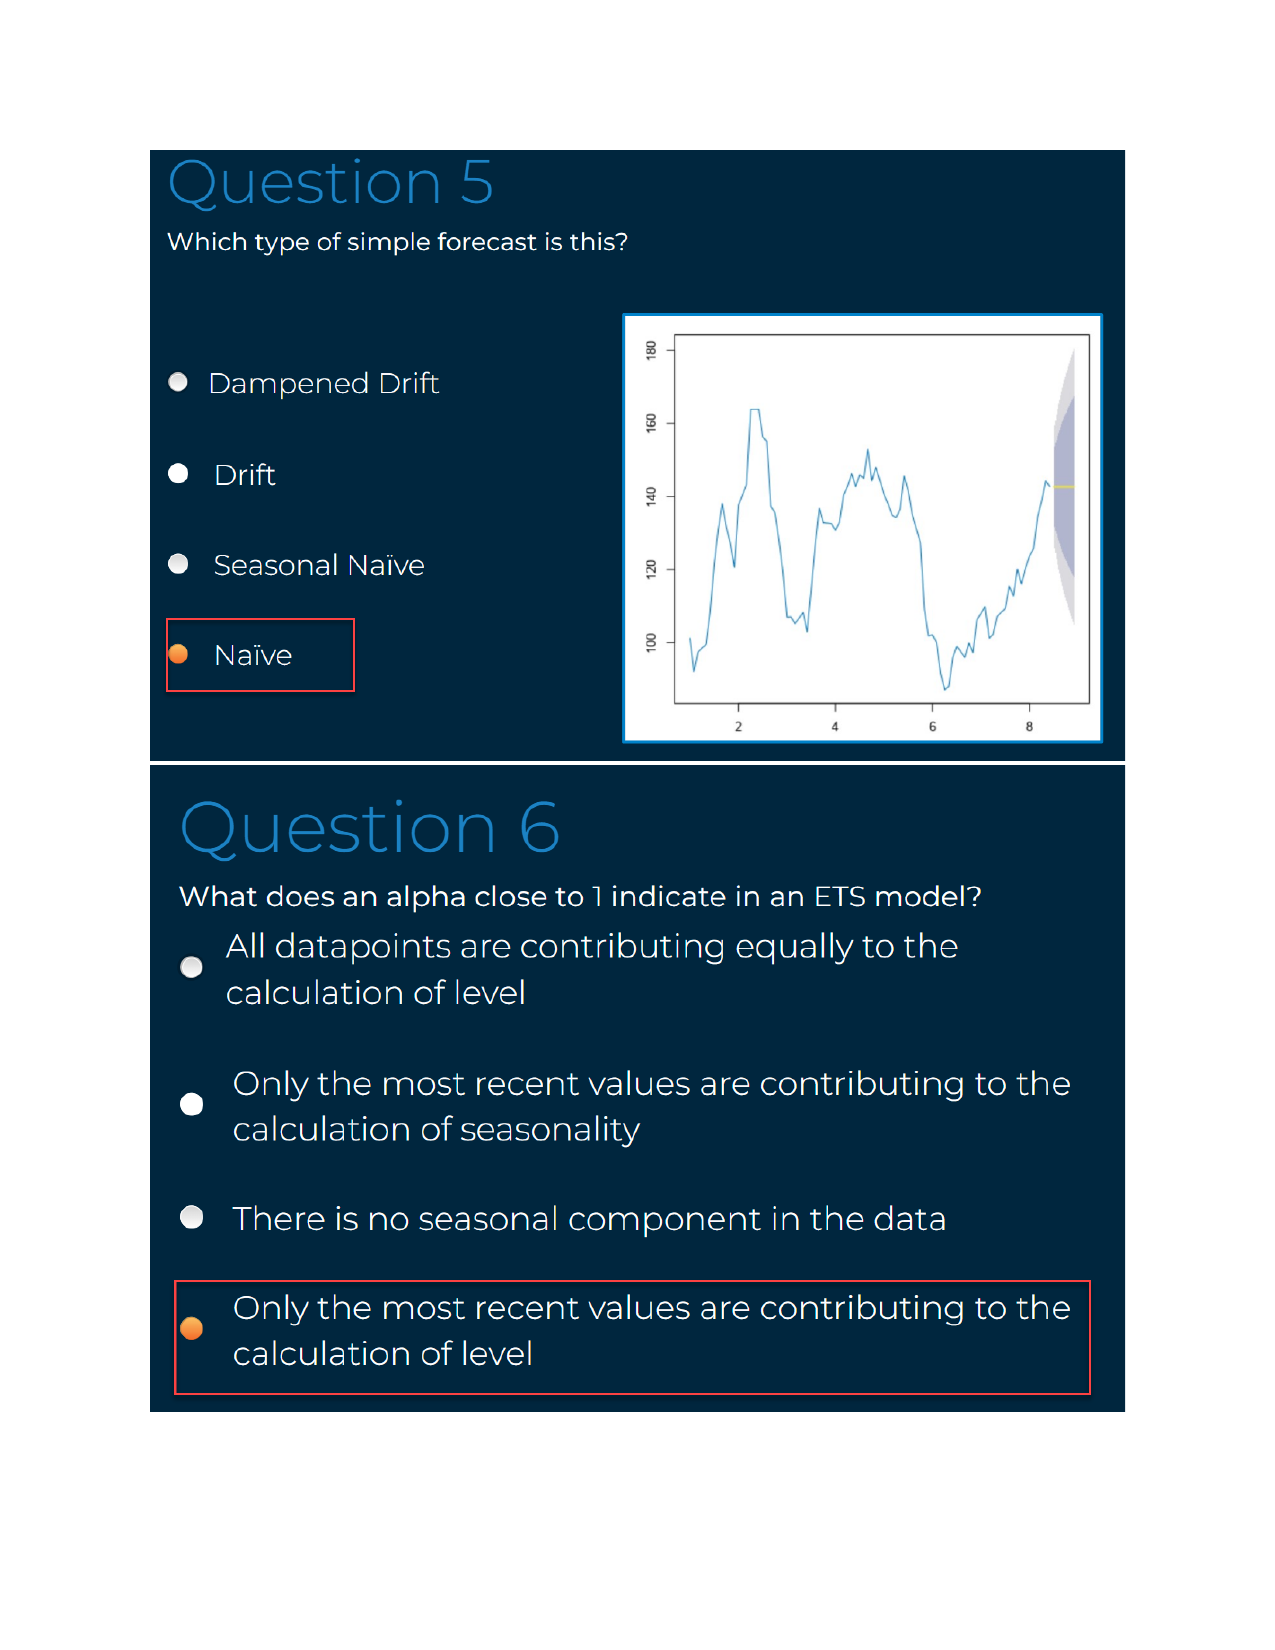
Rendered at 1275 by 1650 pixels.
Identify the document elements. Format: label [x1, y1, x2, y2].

picture [150, 765, 1125, 1412]
picture [150, 150, 1125, 761]
